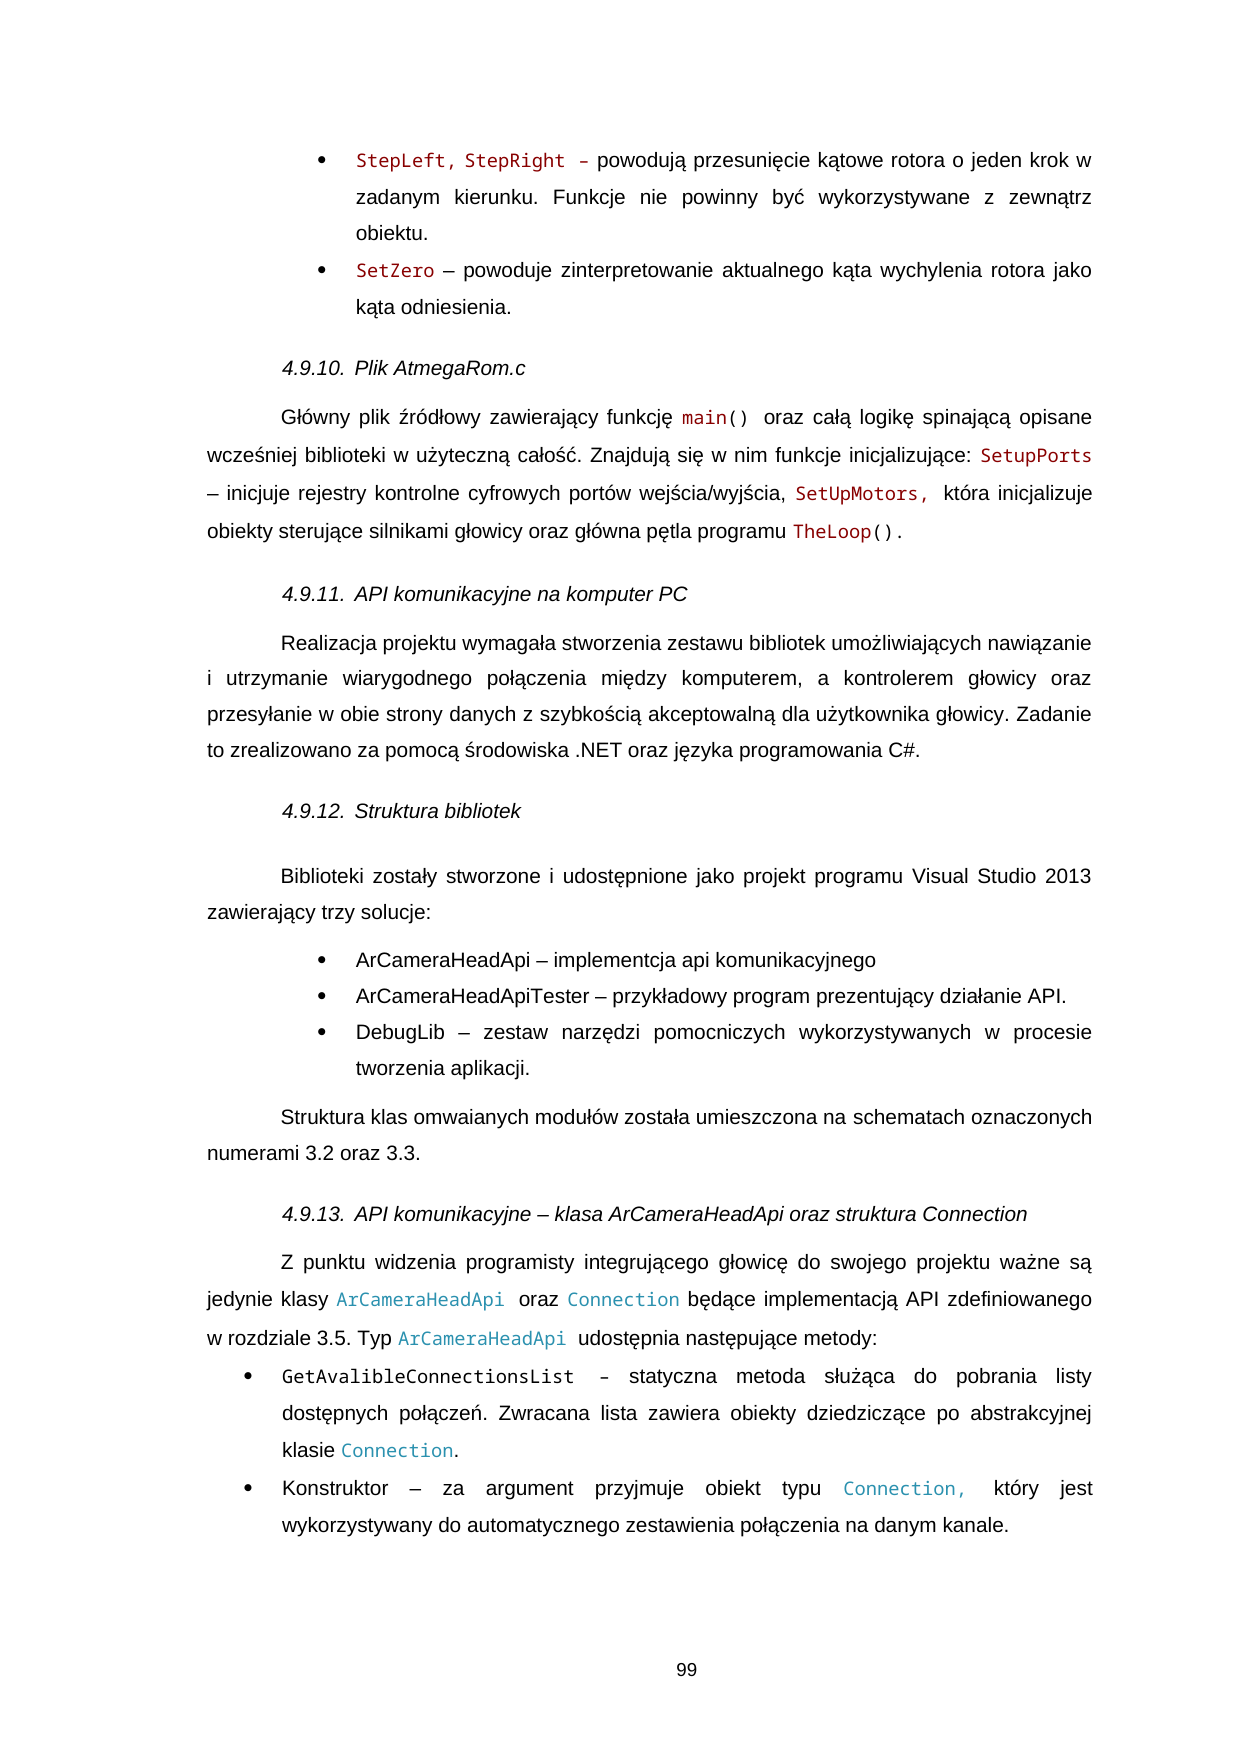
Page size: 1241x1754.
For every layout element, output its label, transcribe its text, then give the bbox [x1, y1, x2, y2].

subtitle Plik AtmegaRom.c [282, 356, 1092, 379]
subtitle Struktura bibliotek [282, 799, 1092, 823]
text Z punktu widzenia programisty integrującego głowicę do swojego projektu ważne są jedynie klasy ArCameraHeadApi oraz Connection będące implementacją API zdefiniowanego w rozdziale 3.5. Typ ArCameraHeadApi udostępnia następujące metody: [207, 1250, 1092, 1350]
list StepLeft, StepRight – powodują przesunięcie kątowe rotora o jeden krok w zadanym kierunku. Funkcje nie powinny być wykorzystywane z zewnątrz obiektu. [318, 148, 1092, 245]
text Struktura klas omwaianych modułów została umieszczona na schematach oznaczonych numerami 3.2 oraz 3.3. [207, 1104, 1092, 1164]
list DebugLib – zestaw narzędzi pomocniczych wykorzystywanych w procesie tworzenia aplikacji. [318, 1020, 1092, 1080]
text Główny plik źródłowy zawierający funkcję main() oraz całą logikę spinającą opisane wcześniej biblioteki w użyteczną całość. Znajdują się w nim funkcje inicjalizujące: SetupPorts – inicjuje rejestry kontrolne cyfrowych portów wejścia/wyjścia, SetUpMotors, która inicjalizuje obiekty sterujące silnikami głowicy oraz główna pętla programu TheLoop(). [207, 404, 1092, 544]
list ArCameraHeadApiTester – przykładowy program prezentujący działanie API. [318, 984, 1092, 1008]
list GetAvalibleConnectionsList – statyczna metoda służąca do pobrania listy dostępnych połączeń. Zwracana lista zawiera obiekty dziedziczące po abstrakcyjnej klasie Connection. [244, 1363, 1092, 1463]
list ArCameraHeadApi – implementcja api komunikacyjnego [318, 948, 1092, 972]
subtitle API komunikacyjne – klasa ArCameraHeadApi oraz struktura Connection [282, 1201, 1092, 1225]
list SetZero – powoduje zinterpretowanie aktualnego kąta wychylenia rotora jako kąta odniesienia. [318, 257, 1092, 318]
text Biblioteki zostały stworzone i udostępnione jako projekt programu Visual Studio 2013 zawierający trzy solucje: [207, 864, 1092, 924]
text Realizacja projektu wymagała stworzenia zestawu bibliotek umożliwiających nawiązanie i utrzymanie wiarygodnego połączenia między komputerem, a kontrolerem głowicy oraz przesyłanie w obie strony danych z szybkością akceptowalną dla użytkownika głowicy. Zadanie to zrealizowano za pomocą środowiska .NET oraz języka programowania C#. [207, 630, 1092, 762]
list Konstruktor – za argument przyjmuje obiekt typu Connection, który jest wykorzystywany do automatycznego zestawienia połączenia na danym kanale. [244, 1475, 1092, 1537]
subtitle API komunikacyjne na komputer PC [282, 582, 1092, 606]
